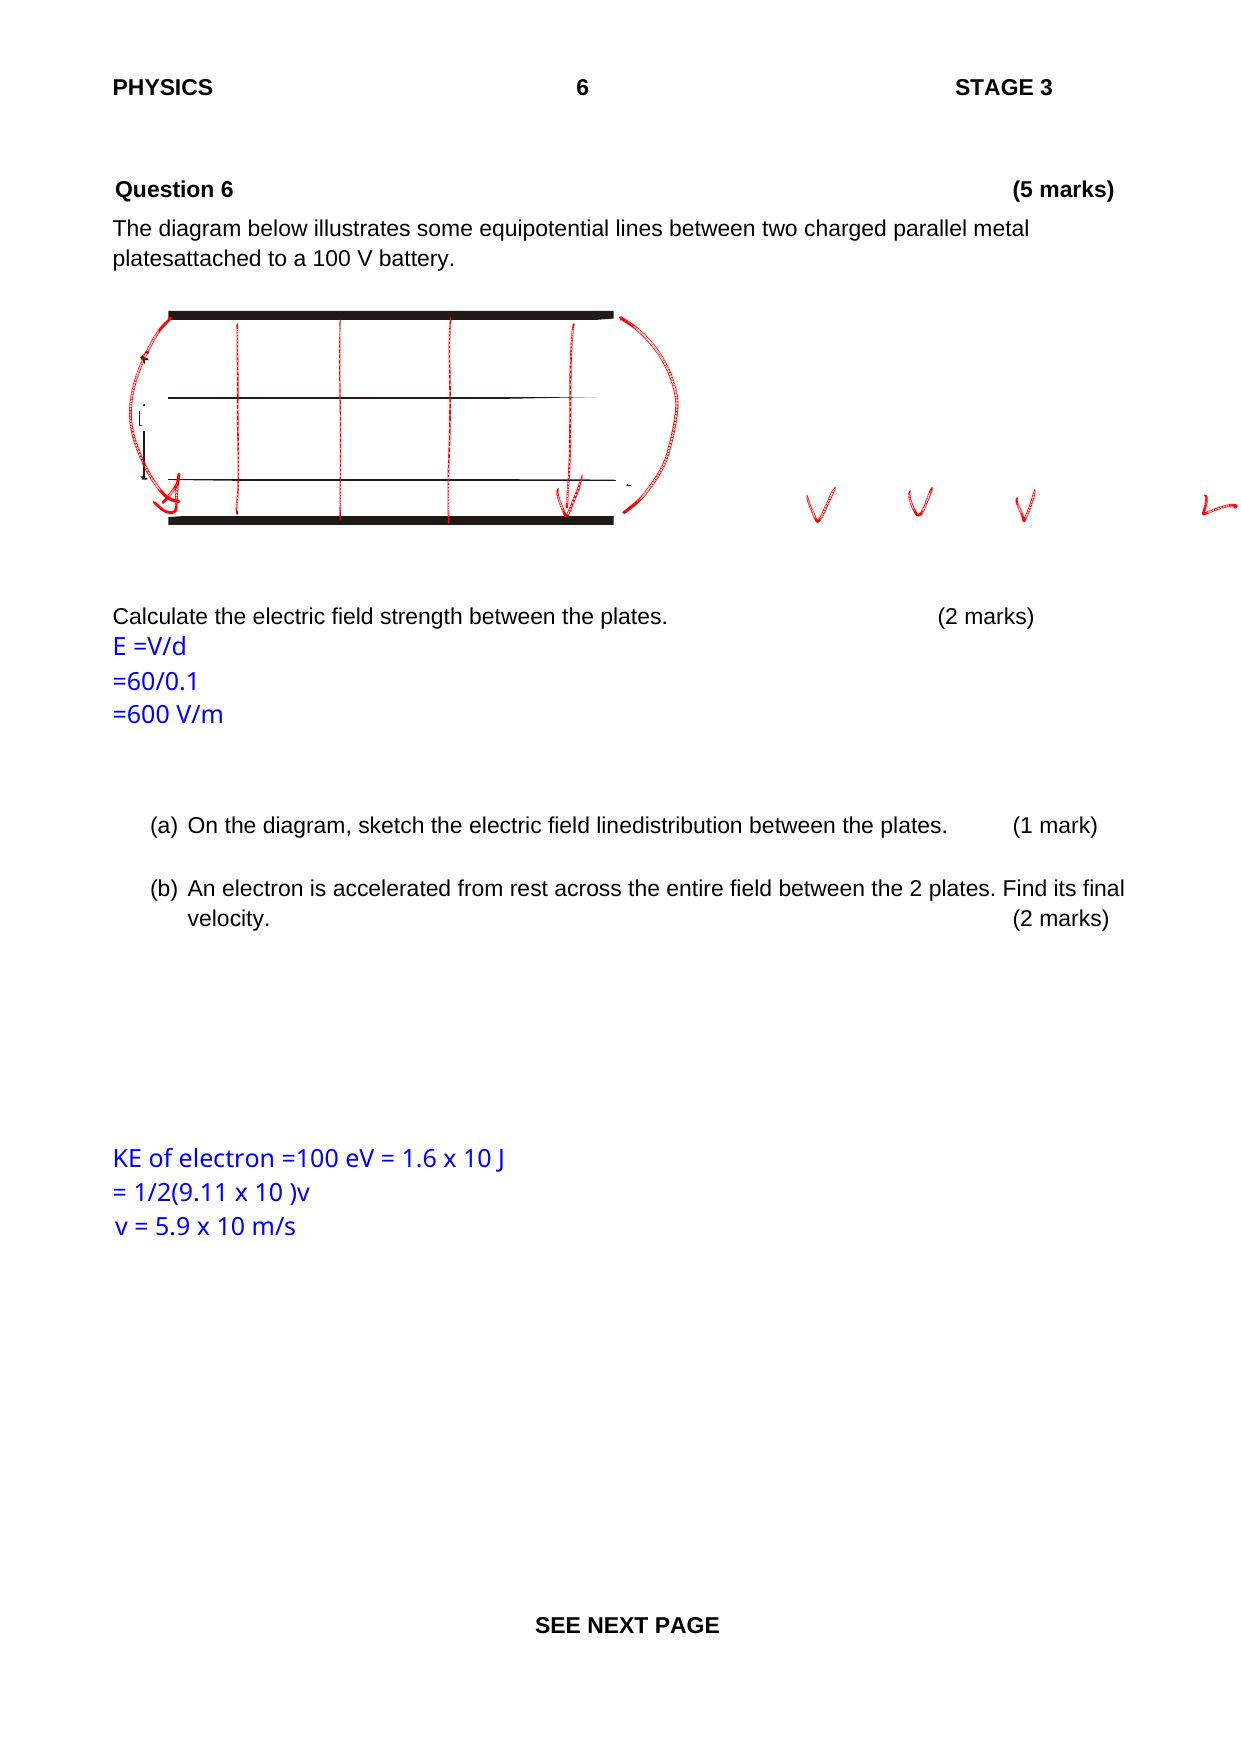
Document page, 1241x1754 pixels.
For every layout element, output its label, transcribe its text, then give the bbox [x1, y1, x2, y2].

text v = 5.9 x 10 m/s [115, 1208, 1142, 1243]
text Question 6 (5 marks) [115, 150, 1142, 203]
text =60/0.1 [112, 663, 1142, 697]
text The diagram below illustrates some equipotential lines between two charged parallel metal platesattached to a 100 V battery. [112, 215, 1142, 272]
list On the diagram, sketch the electric field linedistribution between the plates. (1 mark) [150, 812, 1142, 871]
list An electron is accelerated from rest across the entire field between the 2 plates. Find its final velocity. (2 marks) [150, 875, 1142, 931]
text Calculate the electric field strength between the plates. (2 marks) E =V/d [112, 603, 1142, 663]
text KE of electron =100 eV = 1.6 x 10 J [112, 956, 1142, 1174]
text = 1/2(9.11 x 10 )v [112, 1174, 1142, 1208]
text =600 V/m [112, 697, 1142, 812]
